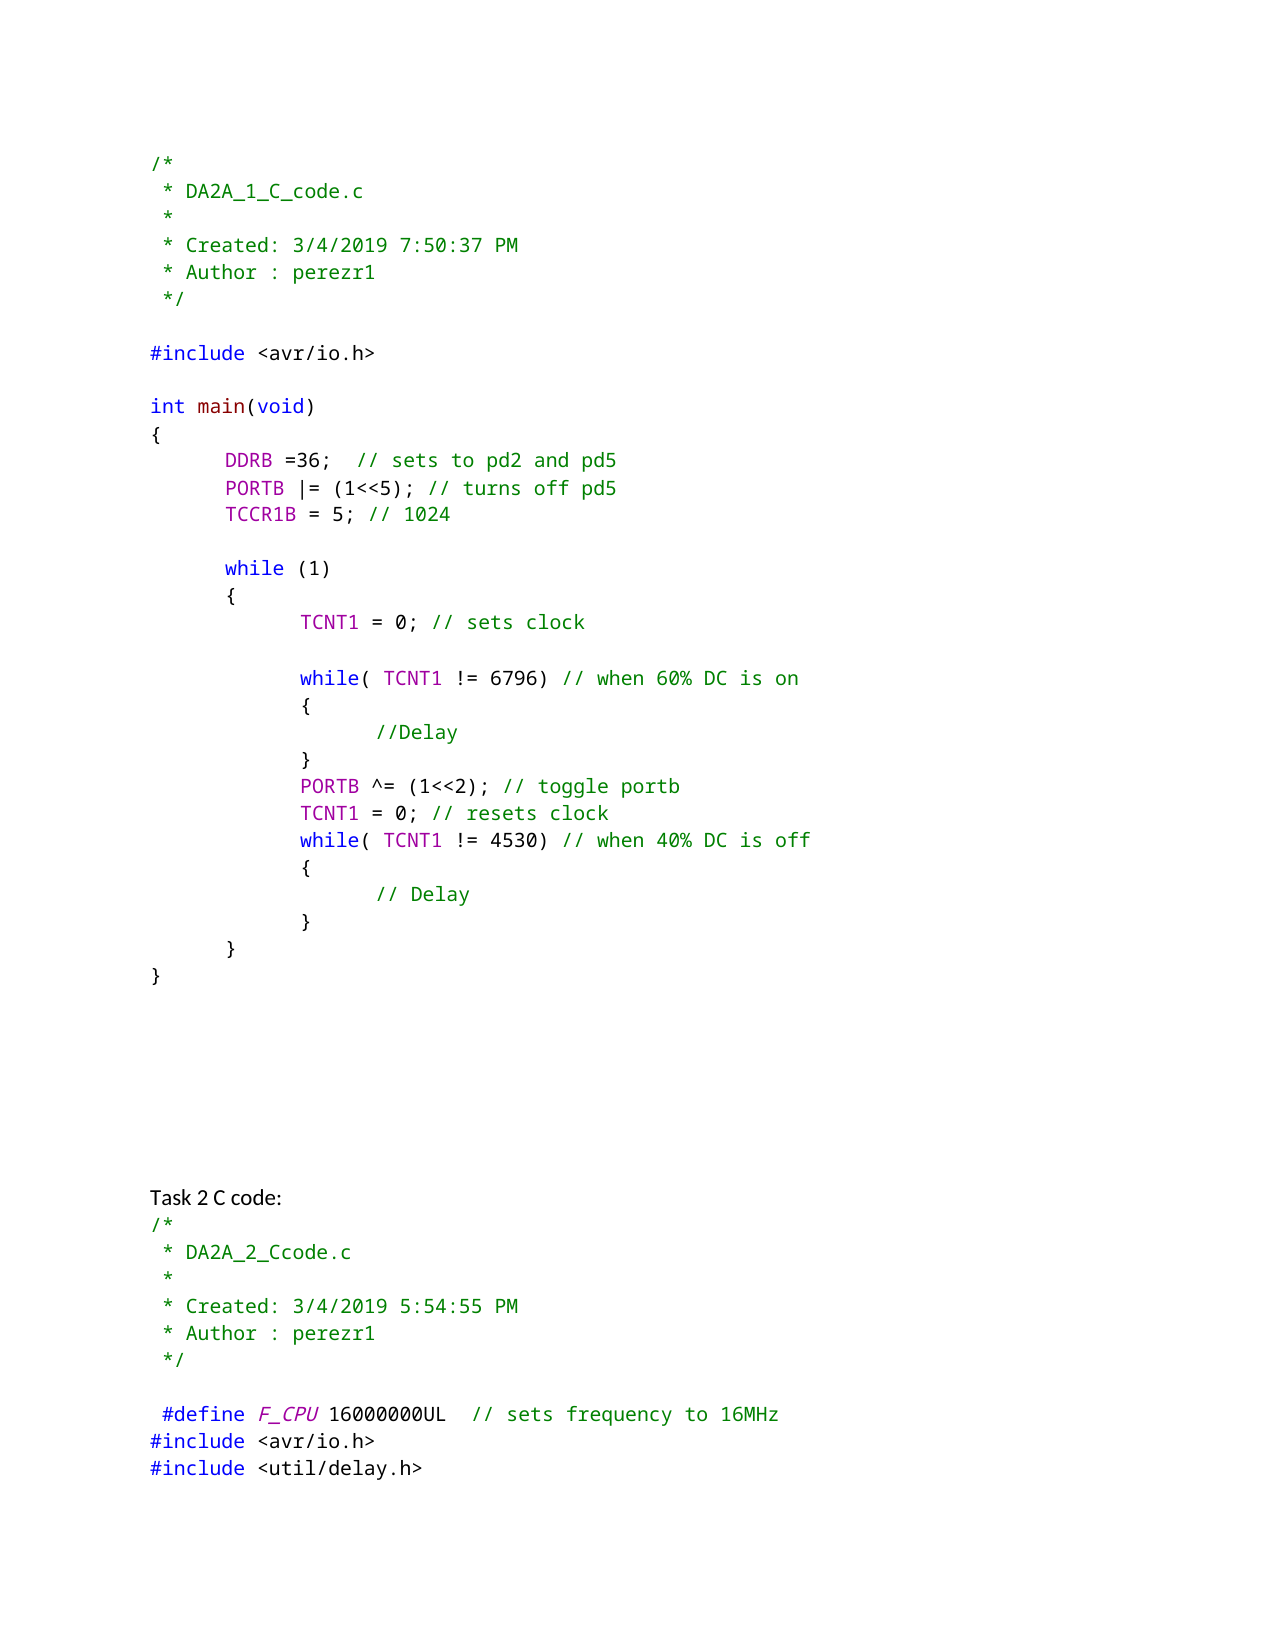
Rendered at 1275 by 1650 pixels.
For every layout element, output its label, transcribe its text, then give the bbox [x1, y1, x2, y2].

text TCNT1 = 0; // sets clock [150, 609, 1125, 636]
text * Created: 3/4/2019 7:50:37 PM [150, 231, 1125, 258]
text */ [150, 285, 1125, 312]
text * Author : perezr1 [150, 1319, 1125, 1346]
text } [150, 745, 1125, 772]
text * [150, 204, 1125, 231]
text /* [150, 150, 1125, 177]
text } [150, 907, 1125, 934]
text #include <avr/io.h> [150, 1427, 1125, 1454]
text { [150, 582, 1125, 609]
text int main(void) [150, 393, 1125, 420]
text #include <util/delay.h> [150, 1454, 1125, 1481]
text * Created: 3/4/2019 5:54:55 PM [150, 1292, 1125, 1319]
text * [150, 1265, 1125, 1292]
text #define F_CPU 16000000UL // sets frequency to 16MHz [150, 1400, 1125, 1427]
text DDRB =36; // sets to pd2 and pd5 [150, 447, 1125, 474]
text * DA2A_2_Ccode.c [150, 1238, 1125, 1265]
text // Delay [150, 880, 1125, 907]
text PORTB |= (1<<5); // turns off pd5 [150, 474, 1125, 501]
text Task 2 C code: [150, 1183, 1125, 1211]
text //Delay [150, 718, 1125, 745]
text { [150, 853, 1125, 880]
text * DA2A_1_C_code.c [150, 177, 1125, 204]
text } [150, 934, 1125, 961]
text { [150, 691, 1125, 718]
text #include <avr/io.h> [150, 339, 1125, 366]
text while( TCNT1 != 4530) // when 40% DC is off [150, 826, 1125, 853]
text TCCR1B = 5; // 1024 [150, 501, 1125, 528]
text /* [150, 1211, 1125, 1238]
text while( TCNT1 != 6796) // when 60% DC is on [150, 664, 1125, 691]
text } [150, 961, 1125, 988]
text * Author : perezr1 [150, 258, 1125, 285]
text { [150, 420, 1125, 447]
text */ [150, 1346, 1125, 1373]
text TCNT1 = 0; // resets clock [150, 799, 1125, 826]
text PORTB ^= (1<<2); // toggle portb [150, 772, 1125, 799]
text while (1) [150, 555, 1125, 582]
